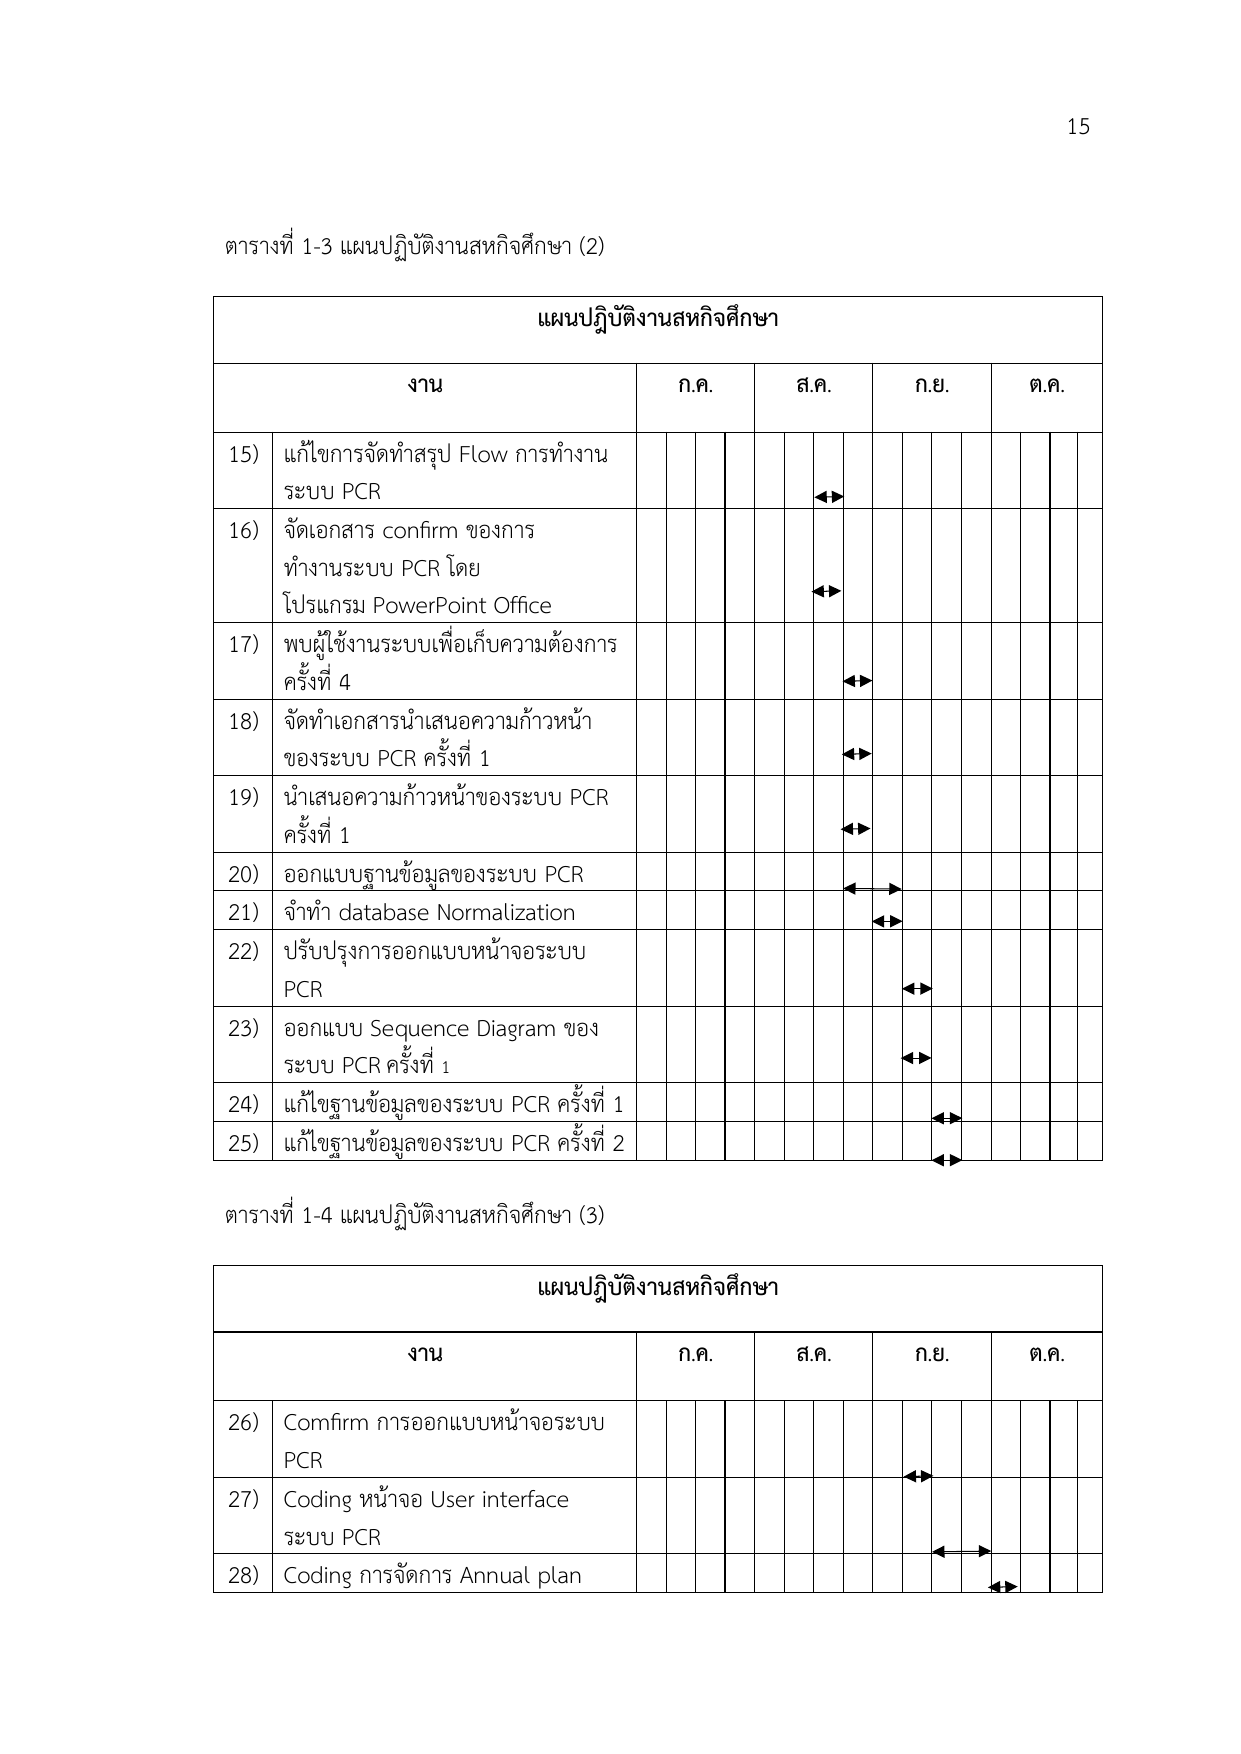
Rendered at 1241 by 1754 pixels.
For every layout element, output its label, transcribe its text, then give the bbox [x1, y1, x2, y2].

table_cell [814, 1007, 843, 1082]
table_cell ปรับปรุงการออกแบบหน้าจอระบบ PCR [273, 930, 636, 1006]
table_cell [844, 509, 872, 622]
table_cell 15) [214, 433, 272, 508]
table_cell [637, 433, 666, 508]
table_cell แก้ไขการจัดทำสรุป Flow การทำงานระบบ PCR [273, 433, 636, 508]
table_cell [1051, 1401, 1077, 1477]
table_cell [667, 700, 695, 775]
table_cell [1078, 1478, 1102, 1553]
table_cell ส.ค. [755, 1333, 872, 1400]
table_cell [755, 891, 784, 929]
table_cell [1078, 1401, 1102, 1477]
table_cell 17) [214, 623, 272, 699]
table_cell Coding การจัดการ Annual plan [273, 1554, 636, 1592]
table_cell [1021, 930, 1049, 1006]
table_cell [814, 1554, 843, 1592]
table_cell ก.ย. [873, 1333, 991, 1400]
table_cell [1078, 623, 1102, 699]
table_cell [962, 1478, 991, 1550]
table_cell [726, 623, 754, 699]
table_cell ก.ย. [873, 364, 991, 432]
table_cell [755, 700, 784, 775]
table_cell [932, 891, 961, 929]
table_cell [637, 853, 666, 890]
table_cell [903, 1401, 931, 1476]
table_cell [962, 930, 991, 1006]
table_cell [1078, 1007, 1102, 1082]
table_cell [992, 509, 1020, 622]
table_cell [844, 1083, 872, 1121]
table_cell [1051, 891, 1077, 929]
table_cell [637, 891, 666, 929]
table_cell [844, 1401, 872, 1477]
table_cell [903, 1059, 931, 1082]
table_cell [873, 853, 902, 888]
table_cell [785, 623, 813, 699]
table_cell 28) [214, 1554, 272, 1592]
table_cell [903, 930, 931, 988]
table_cell [992, 433, 1020, 508]
table_cell [755, 1083, 784, 1121]
table_cell [667, 1401, 695, 1477]
table_cell [726, 700, 754, 775]
table_cell [962, 891, 991, 929]
table_cell [932, 1554, 961, 1592]
table_cell 25) [214, 1122, 272, 1159]
table_cell [814, 623, 843, 699]
table_cell [667, 1083, 695, 1121]
table_cell [814, 433, 843, 496]
table_cell [667, 776, 695, 852]
table_cell [932, 433, 961, 508]
table_cell [755, 853, 784, 890]
table_cell [637, 1007, 666, 1082]
table_cell [844, 776, 872, 852]
table_cell ส.ค. [755, 364, 872, 432]
table_cell [667, 891, 695, 929]
table_cell 27) [214, 1478, 272, 1553]
table_cell [726, 1554, 754, 1592]
table_cell 19) [214, 776, 272, 852]
table_cell [755, 509, 784, 622]
table_cell [1021, 1401, 1049, 1477]
table_cell [637, 509, 666, 622]
table_cell [962, 433, 991, 508]
table_cell [992, 1554, 1020, 1592]
table_cell [637, 930, 666, 1006]
table_cell [962, 853, 991, 890]
table_cell [932, 776, 961, 852]
table_cell [992, 1007, 1020, 1082]
table_cell [755, 1007, 784, 1082]
table_cell [903, 1122, 931, 1159]
table_cell [873, 1478, 902, 1553]
table_cell พบผู้ใช้งานระบบเพื่อเก็บความต้องการครั้งที่ 4 [273, 623, 636, 699]
table_cell [755, 433, 784, 508]
table_cell [637, 700, 666, 775]
table_cell [814, 498, 843, 508]
table_cell 18) [214, 700, 272, 775]
table_cell [962, 1007, 991, 1082]
table_cell นำเสนอความก้าวหน้าของระบบ PCR ครั้งที่ 1 [273, 776, 636, 852]
table_cell [1078, 509, 1102, 622]
table_cell [873, 1083, 902, 1121]
table_cell [992, 776, 1020, 852]
table_cell [844, 853, 872, 888]
table_cell [844, 754, 872, 775]
table_cell [873, 1122, 902, 1159]
table_cell [1021, 1007, 1049, 1082]
table_cell [903, 433, 931, 508]
table_cell จัดเอกสาร confirm ของการ ทำงานระบบ PCR โดยโปรแกรมPowerPoint Office [273, 509, 636, 622]
table_cell [962, 1083, 991, 1121]
table_cell [844, 1554, 872, 1592]
table_cell [1051, 509, 1077, 622]
table_cell [962, 509, 991, 622]
table_cell [1051, 1122, 1077, 1159]
table_cell [667, 930, 695, 1006]
table_cell [726, 891, 754, 929]
table_cell [696, 433, 724, 508]
table_cell [873, 433, 902, 508]
table_cell [903, 1083, 931, 1121]
table_cell [992, 700, 1020, 775]
table_cell [726, 433, 754, 508]
table_cell [637, 1554, 666, 1592]
table_cell [1078, 433, 1102, 508]
table_cell [726, 1401, 754, 1477]
table_cell [903, 1007, 931, 1058]
table_cell [992, 891, 1020, 929]
table_cell [903, 891, 931, 929]
table_cell [696, 776, 724, 852]
table_cell [992, 1083, 1020, 1121]
table_cell [667, 1478, 695, 1553]
table_cell [755, 776, 784, 852]
table_cell [992, 853, 1020, 890]
table_cell [962, 1554, 991, 1592]
table_cell [637, 1401, 666, 1477]
table_cell 24) [214, 1083, 272, 1121]
table_cell [1051, 1007, 1077, 1082]
table_cell [1021, 623, 1049, 699]
table_cell [1021, 776, 1049, 852]
table_cell Coding หน้าจอ User interface ระบบ PCR [273, 1478, 636, 1553]
table_cell [873, 776, 902, 852]
table_cell [932, 509, 961, 622]
table_cell [785, 509, 813, 622]
table_cell [1078, 700, 1102, 775]
table_cell [932, 1401, 961, 1477]
table_cell [873, 509, 902, 622]
table_cell ออกแบบฐานข้อมูลของระบบ PCR [273, 853, 636, 890]
table_cell [873, 1554, 902, 1592]
table_cell [785, 700, 813, 775]
table_cell [962, 1401, 991, 1477]
table_cell [696, 1554, 724, 1592]
table_cell [992, 930, 1020, 1006]
table_cell [726, 1083, 754, 1121]
table_cell [1051, 1083, 1077, 1121]
table_cell จัดทำเอกสารนำเสนอความก้าวหน้าของระบบ PCR ครั้งที่ 1 [273, 700, 636, 775]
table_cell [1051, 853, 1077, 890]
table_cell 22) [214, 930, 272, 1006]
table_cell 21) [214, 891, 272, 929]
table_cell [844, 930, 872, 1006]
table_cell [1078, 891, 1102, 929]
table_cell [932, 853, 961, 890]
table_cell [903, 989, 931, 1006]
table_cell [1078, 930, 1102, 1006]
table_cell [932, 623, 961, 699]
table_cell [1021, 853, 1049, 890]
table_cell [1051, 776, 1077, 852]
table_cell [814, 509, 843, 622]
table_cell [726, 776, 754, 852]
table_cell [637, 776, 666, 852]
table_cell [903, 1554, 931, 1592]
table_cell [1051, 930, 1077, 1006]
table_cell [1078, 1554, 1102, 1592]
table_cell [1051, 700, 1077, 775]
table_cell ออกแบบSequence Diagram ของระบบ PCR ครั้งที่ 1 [273, 1007, 636, 1082]
table_cell [1078, 776, 1102, 852]
table_cell [637, 1122, 666, 1159]
table_cell [932, 700, 961, 775]
table_cell [814, 853, 843, 890]
table_cell [962, 700, 991, 775]
table_cell [755, 1401, 784, 1477]
table_cell [785, 930, 813, 1006]
table_cell [844, 623, 872, 680]
table_header แผนปฎิบัติงานสหกิจศึกษา [214, 1266, 1102, 1331]
table_cell [637, 623, 666, 699]
table_cell [785, 1478, 813, 1553]
table_cell [726, 1122, 754, 1159]
table_cell [932, 930, 961, 1006]
table_cell แก้ไขฐานข้อมูลของระบบ PCR ครั้งที่ 1 [273, 1083, 636, 1121]
table_cell [785, 1083, 813, 1121]
table_cell [962, 1122, 991, 1159]
table_cell [667, 1007, 695, 1082]
table_cell [814, 891, 843, 929]
table_cell [726, 853, 754, 890]
table_cell [696, 853, 724, 890]
table_cell [696, 700, 724, 775]
table_cell ต.ค. [992, 364, 1102, 432]
table_cell [962, 623, 991, 699]
table_cell [903, 623, 931, 699]
table_cell [814, 700, 843, 775]
table_cell [785, 1554, 813, 1592]
table_cell [785, 853, 813, 890]
table_cell [755, 623, 784, 699]
table_cell [1021, 509, 1049, 622]
table_cell [903, 700, 931, 775]
table_header แผนปฎิบัติงานสหกิจศึกษา [214, 297, 1102, 362]
table_cell [844, 1122, 872, 1159]
table_cell [962, 776, 991, 852]
table_cell [1021, 1554, 1049, 1592]
table_cell [755, 930, 784, 1006]
table_cell [844, 891, 872, 929]
table_cell [1078, 1122, 1102, 1159]
table_cell [814, 930, 843, 1006]
table_cell 23) [214, 1007, 272, 1082]
table_cell [844, 700, 872, 753]
table_cell [814, 776, 843, 852]
table_cell [637, 1478, 666, 1553]
table_cell [1021, 700, 1049, 775]
table_cell [785, 776, 813, 852]
table_cell [726, 509, 754, 622]
table_cell [696, 1083, 724, 1121]
table_cell [1051, 1478, 1077, 1553]
table_cell [814, 1122, 843, 1159]
table_cell [1078, 1083, 1102, 1121]
table_cell [696, 1478, 724, 1553]
table_cell [667, 1122, 695, 1159]
table_cell [1051, 623, 1077, 699]
table_cell [932, 1083, 961, 1118]
table_cell [637, 1083, 666, 1121]
table_cell [814, 1478, 843, 1553]
table_cell [932, 1478, 961, 1551]
table_cell [785, 433, 813, 508]
table_cell [726, 1007, 754, 1082]
table_cell [903, 509, 931, 622]
table_cell [873, 623, 902, 699]
table_cell [726, 930, 754, 1006]
table_cell [696, 623, 724, 699]
table_cell ก.ค. [637, 364, 754, 432]
table_cell 26) [214, 1401, 272, 1477]
table_cell [814, 1083, 843, 1121]
table_cell [696, 1007, 724, 1082]
table_cell [873, 700, 902, 775]
table_cell [1021, 1122, 1049, 1159]
table_cell [755, 1478, 784, 1553]
table_cell [873, 930, 902, 1006]
table_cell [667, 509, 695, 622]
table_cell [785, 1007, 813, 1082]
table_cell ต.ค. [992, 1333, 1102, 1400]
table_cell [873, 922, 902, 929]
table_cell [992, 1122, 1020, 1159]
table_cell [903, 776, 931, 852]
table_cell จำทำ database Normalization [273, 891, 636, 929]
table_cell [992, 623, 1020, 699]
table_cell [932, 1122, 961, 1159]
table_cell [696, 930, 724, 1006]
table_cell ก.ค. [637, 1333, 754, 1400]
table_cell [667, 433, 695, 508]
table_cell [755, 1554, 784, 1592]
table_cell งาน [214, 364, 636, 432]
table_cell [785, 1122, 813, 1159]
table_cell [873, 891, 902, 921]
table_cell [667, 853, 695, 890]
table_cell งาน [214, 1333, 636, 1400]
table_cell 16) [214, 509, 272, 622]
table_cell Comfirm การออกแบบหน้าจอระบบ PCR [273, 1401, 636, 1477]
table_cell [814, 1401, 843, 1477]
table_cell [785, 891, 813, 929]
table_cell [1021, 1478, 1049, 1553]
table_cell [696, 891, 724, 929]
table_cell [726, 1478, 754, 1553]
table_cell [844, 682, 872, 699]
table_cell [1021, 891, 1049, 929]
table_cell [755, 1122, 784, 1159]
table_cell [696, 1401, 724, 1477]
text ตารางที่ 1-4 แผนปฏิบัติงานสหกิจศึกษา (3) [225, 1194, 1090, 1232]
table_cell [1051, 433, 1077, 508]
table_cell แก้ไขฐานข้อมูลของระบบ PCR ครั้งที่ 2 [273, 1122, 636, 1159]
table_cell [844, 433, 872, 508]
table_cell [932, 1007, 961, 1082]
table_cell [844, 1007, 872, 1082]
table_cell [667, 1554, 695, 1592]
table_cell 20) [214, 853, 272, 890]
table_cell [903, 1478, 931, 1553]
table_cell [873, 1401, 902, 1477]
table_cell [844, 1478, 872, 1553]
table_cell [667, 623, 695, 699]
table_cell [873, 1007, 902, 1082]
table_cell [1078, 853, 1102, 890]
table_cell [1021, 1083, 1049, 1121]
table_cell [696, 509, 724, 622]
text ตารางที่ 1-3 แผนปฏิบัติงานสหกิจศึกษา (2) [225, 225, 1090, 263]
table_cell [992, 1478, 1020, 1553]
table_cell [1021, 433, 1049, 508]
table_cell [992, 1401, 1020, 1477]
table_cell [696, 1122, 724, 1159]
table_cell [1051, 1554, 1077, 1592]
table_cell [903, 853, 931, 890]
table_cell [785, 1401, 813, 1477]
